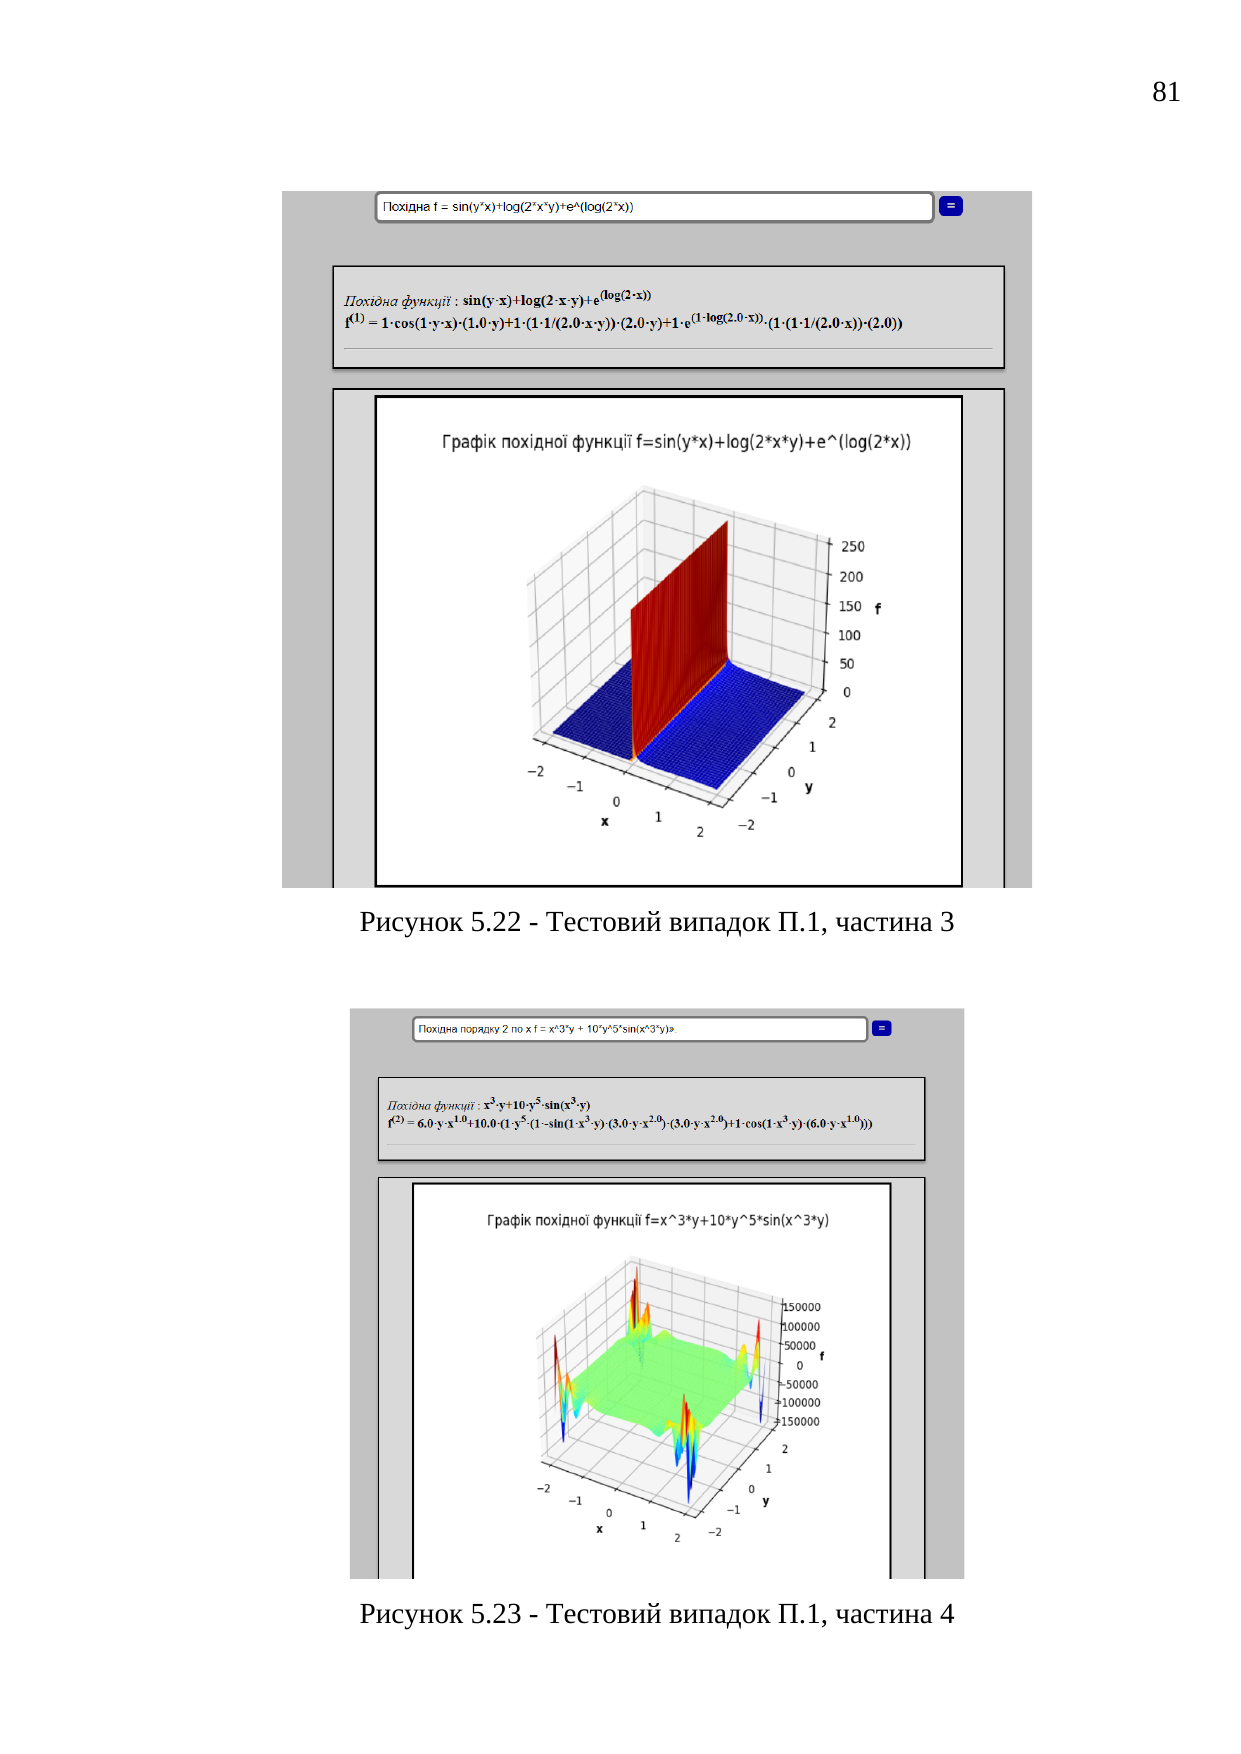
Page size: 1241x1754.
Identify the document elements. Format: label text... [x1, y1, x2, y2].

picture [282, 191, 1033, 888]
text Рисунок 5.22 - Тестовий випадок П.1, частина 3 [59, 904, 1181, 938]
picture [349, 1005, 965, 1579]
text Рисунок 5.23 - Тестовий випадок П.1, частина 4 [59, 1596, 1181, 1629]
